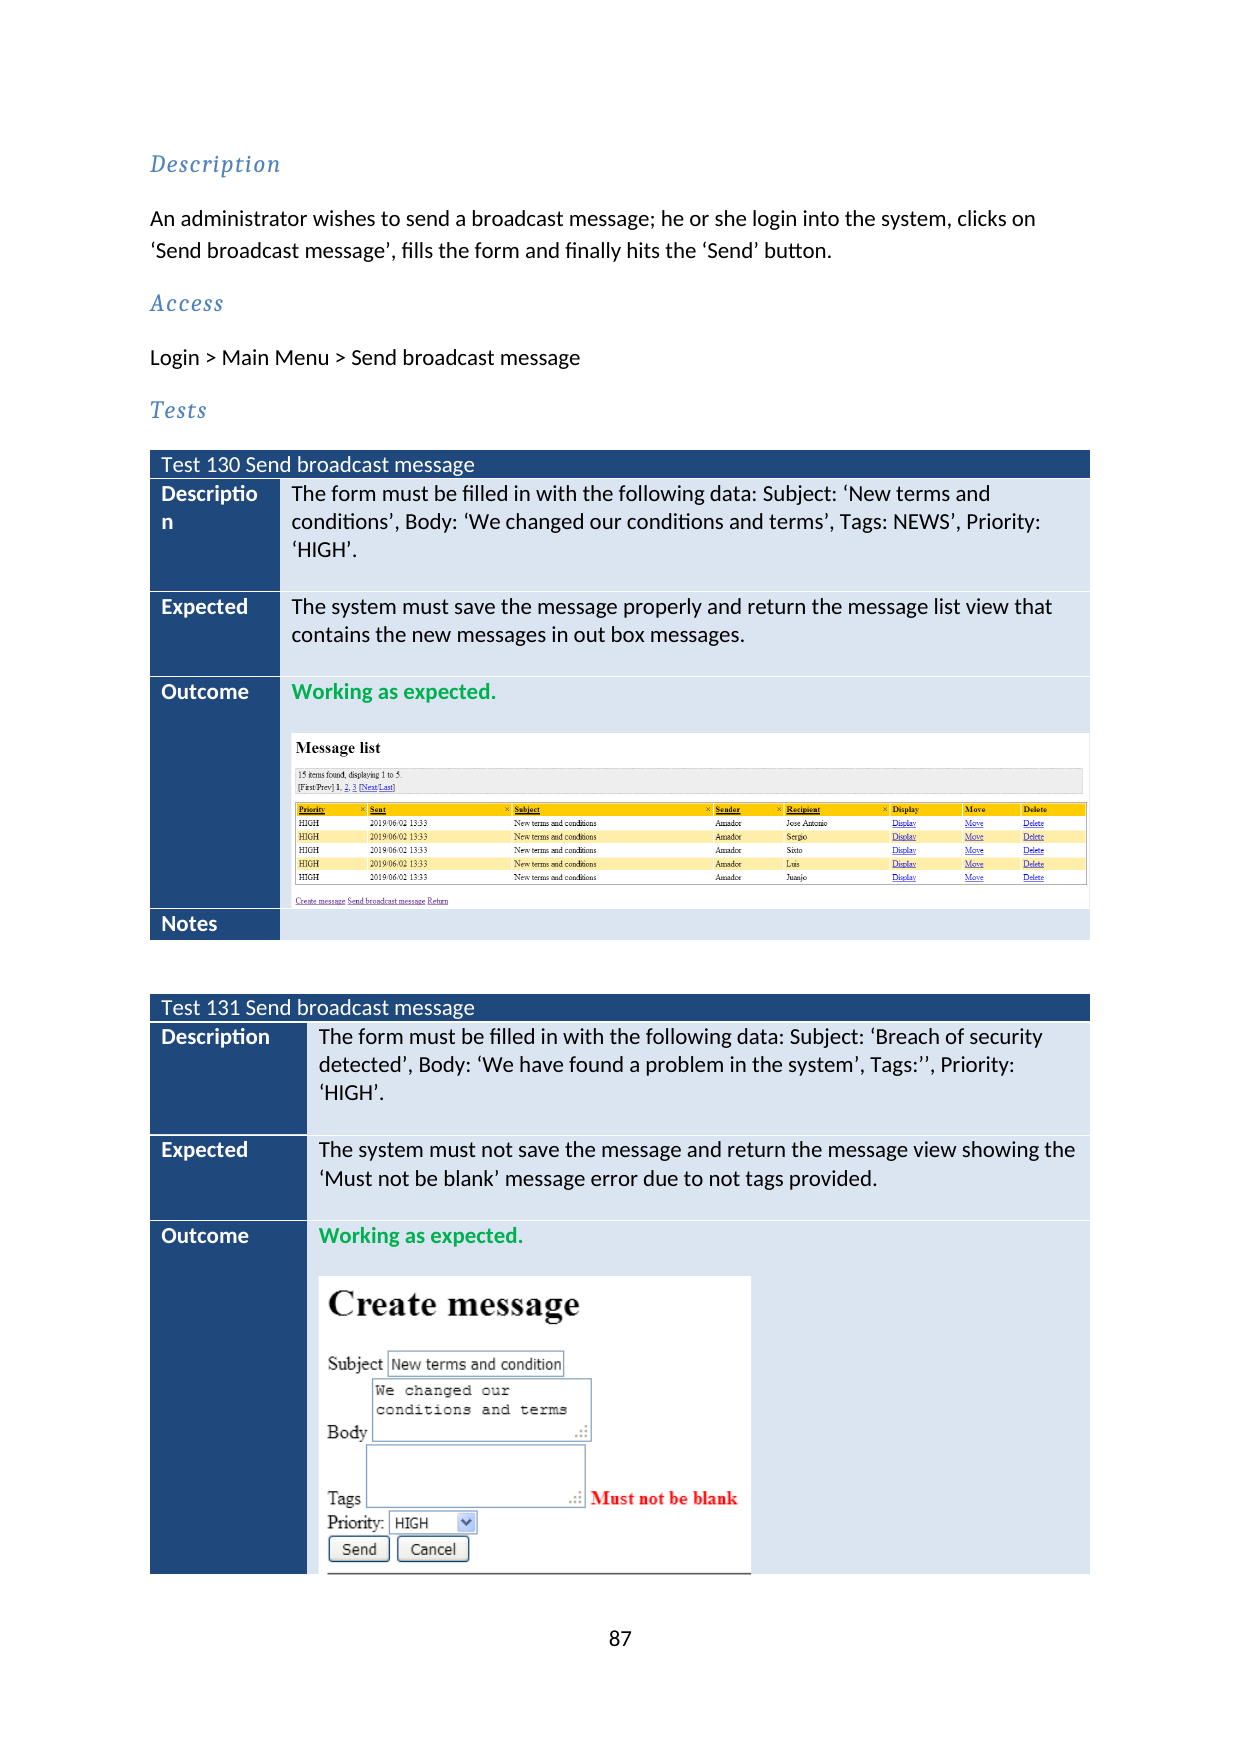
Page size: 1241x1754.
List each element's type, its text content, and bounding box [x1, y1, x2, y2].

text Login > Main Menu > Send broadcast message [150, 343, 1090, 371]
table_cell Working as expected. [280, 677, 1090, 908]
table_cell Expected [150, 1136, 307, 1220]
table_cell [280, 909, 1090, 940]
table_cell The system must save the message properly and return the message list view that contains the new messages in out box messages. [280, 592, 1090, 676]
table_cell The form must be filled in with the following data: Subject: ‘New terms and conditions’, Body: ‘We changed our conditions and terms’, Tags: NEWS’, Priority: ‘HIGH’. [280, 479, 1090, 591]
table_cell Working as expected. [307, 1221, 1090, 1574]
table_cell The system must not save the message and return the message view showing the ‘Must not be blank’ message error due to not tags provided. [307, 1136, 1090, 1220]
table_cell Outcome [150, 1221, 307, 1574]
text An administrator wishes to send a broadcast message; he or she login into the system, clicks on ‘Send broadcast message’, fills the form and finally hits the ‘Send’ button. [150, 204, 1090, 264]
table_header Test 130 Send broadcast message [150, 450, 1090, 478]
table_cell Description [150, 1023, 307, 1134]
picture [318, 1276, 752, 1575]
table_cell Notes [150, 909, 280, 940]
list Description [150, 150, 1090, 179]
table_cell Expected [150, 592, 280, 676]
table_header Test 131 Send broadcast message [150, 994, 1090, 1021]
table_cell The form must be filled in with the following data: Subject: ‘Breach of security detected’, Body: ‘We have found a problem in the system’, Tags:’’, Priority: ‘HIGH’. [307, 1023, 1090, 1134]
table_cell Outcome [150, 677, 280, 908]
list Tests [150, 396, 1090, 425]
text Access [150, 289, 1090, 318]
table_cell Description [150, 479, 280, 591]
picture [291, 733, 1090, 909]
